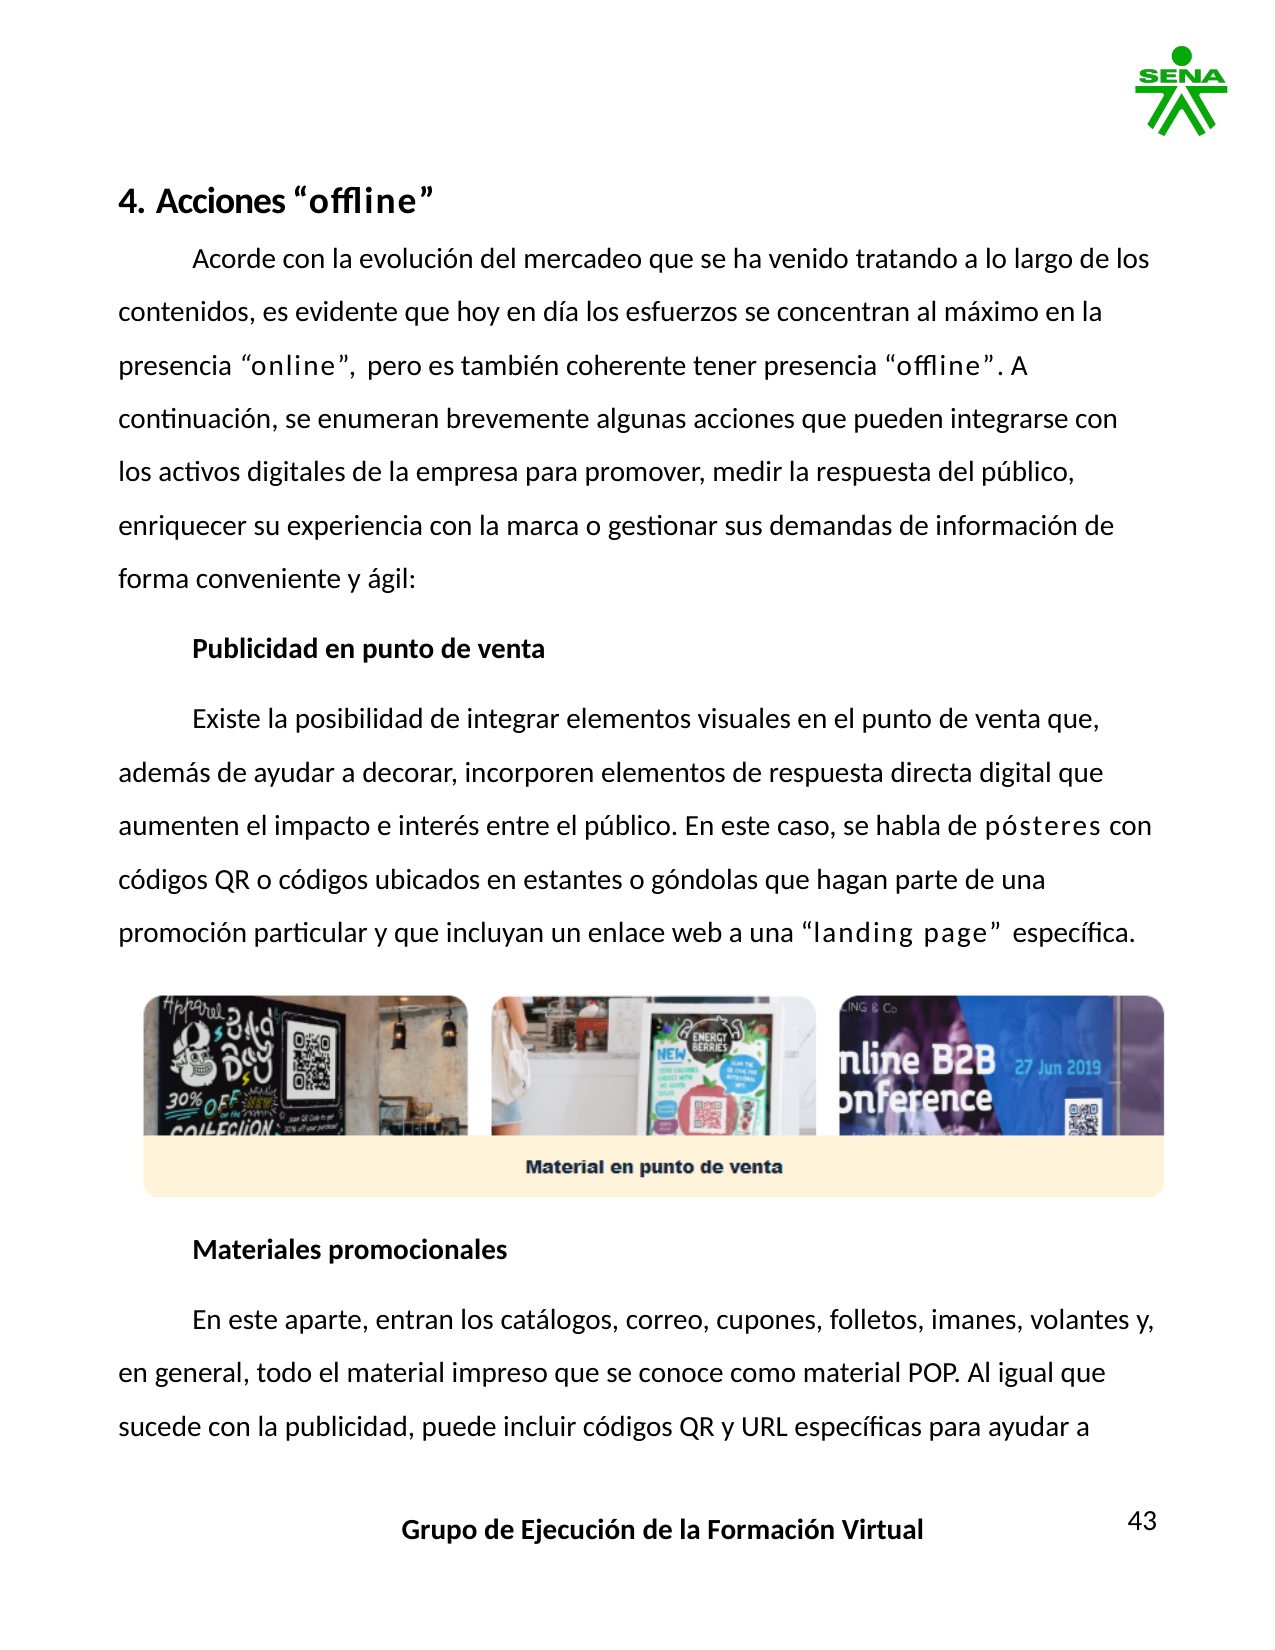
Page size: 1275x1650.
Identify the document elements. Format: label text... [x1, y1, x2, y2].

picture [1135, 46, 1228, 136]
text Acorde con la evolución del mercadeo que se ha venido tratando a lo largo de los contenidos, es evidente que hoy en día los esfuerzos se concentran al máximo en la presencia “online”, pero es también coherente tener presencia “offline”. A continuación, se enumeran brevemente algunas acciones que pueden integrarse con los activos digitales de la empresa para promover, medir la respuesta del público, enriquecer su experiencia con la marca o gestionar sus demandas de información de forma conveniente y ágil: [118, 240, 1157, 596]
text Existe la posibilidad de integrar elementos visuales en el punto de venta que, además de ayudar a decorar, incorporen elementos de respuesta directa digital que aumenten el impacto e interés entre el público. En este caso, se habla de pósteres con códigos QR o códigos ubicados en estantes o góndolas que hagan parte de una promoción particular y que incluyan un enlace web a una “landing page” específica. [118, 701, 1157, 950]
text Publicidad en punto de venta [118, 630, 1157, 666]
picture [132, 984, 1172, 1197]
subtitle Acciones “offline” [118, 177, 1157, 223]
text Materiales promocionales [118, 1231, 1157, 1267]
